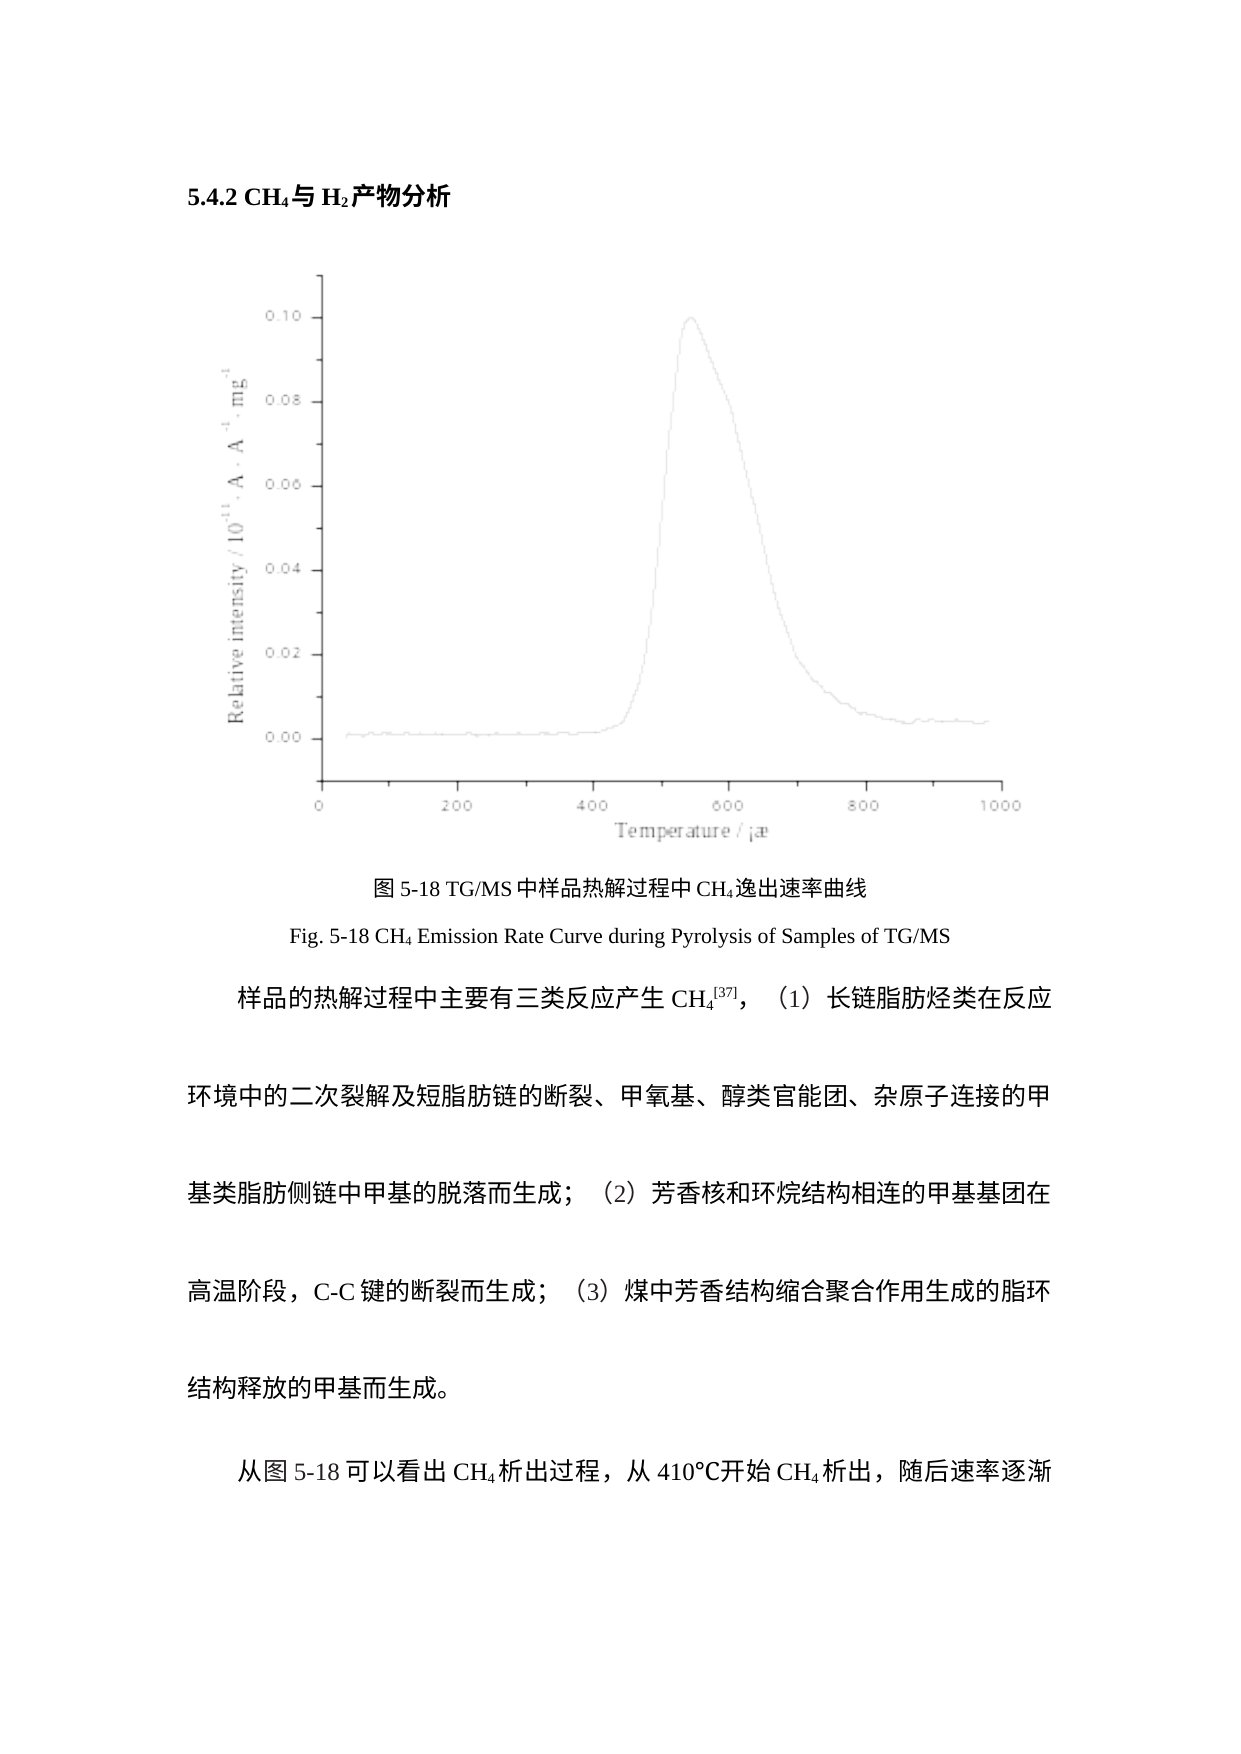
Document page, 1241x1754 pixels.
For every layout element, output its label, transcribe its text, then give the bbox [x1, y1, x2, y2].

text 样品的热解过程中主要有三类反应产生CH4[37]，（1）长链脂肪烃类在反应环境中的二次裂解及短脂肪链的断裂、甲氧基、醇类官能团、杂原子连接的甲基类脂肪侧链中甲基的脱落而生成；（2）芳香核和环烷结构相连的甲基基团在高温阶段，C-C键的断裂而生成；（3）煤中芳香结构缩合聚合作用生成的脂环结构释放的甲基而生成。 [187, 964, 1053, 1419]
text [187, 1437, 1053, 1502]
text 5.4.2 CH4与H2产物分析 [187, 162, 1053, 227]
text Fig. 5-18 CH4 Emission Rate Curve during Pyrolysis of Samples of TG/MS [187, 919, 1053, 952]
text 图5-18 TG/MS中样品热解过程中CH4逸出速率曲线 [187, 871, 1053, 903]
